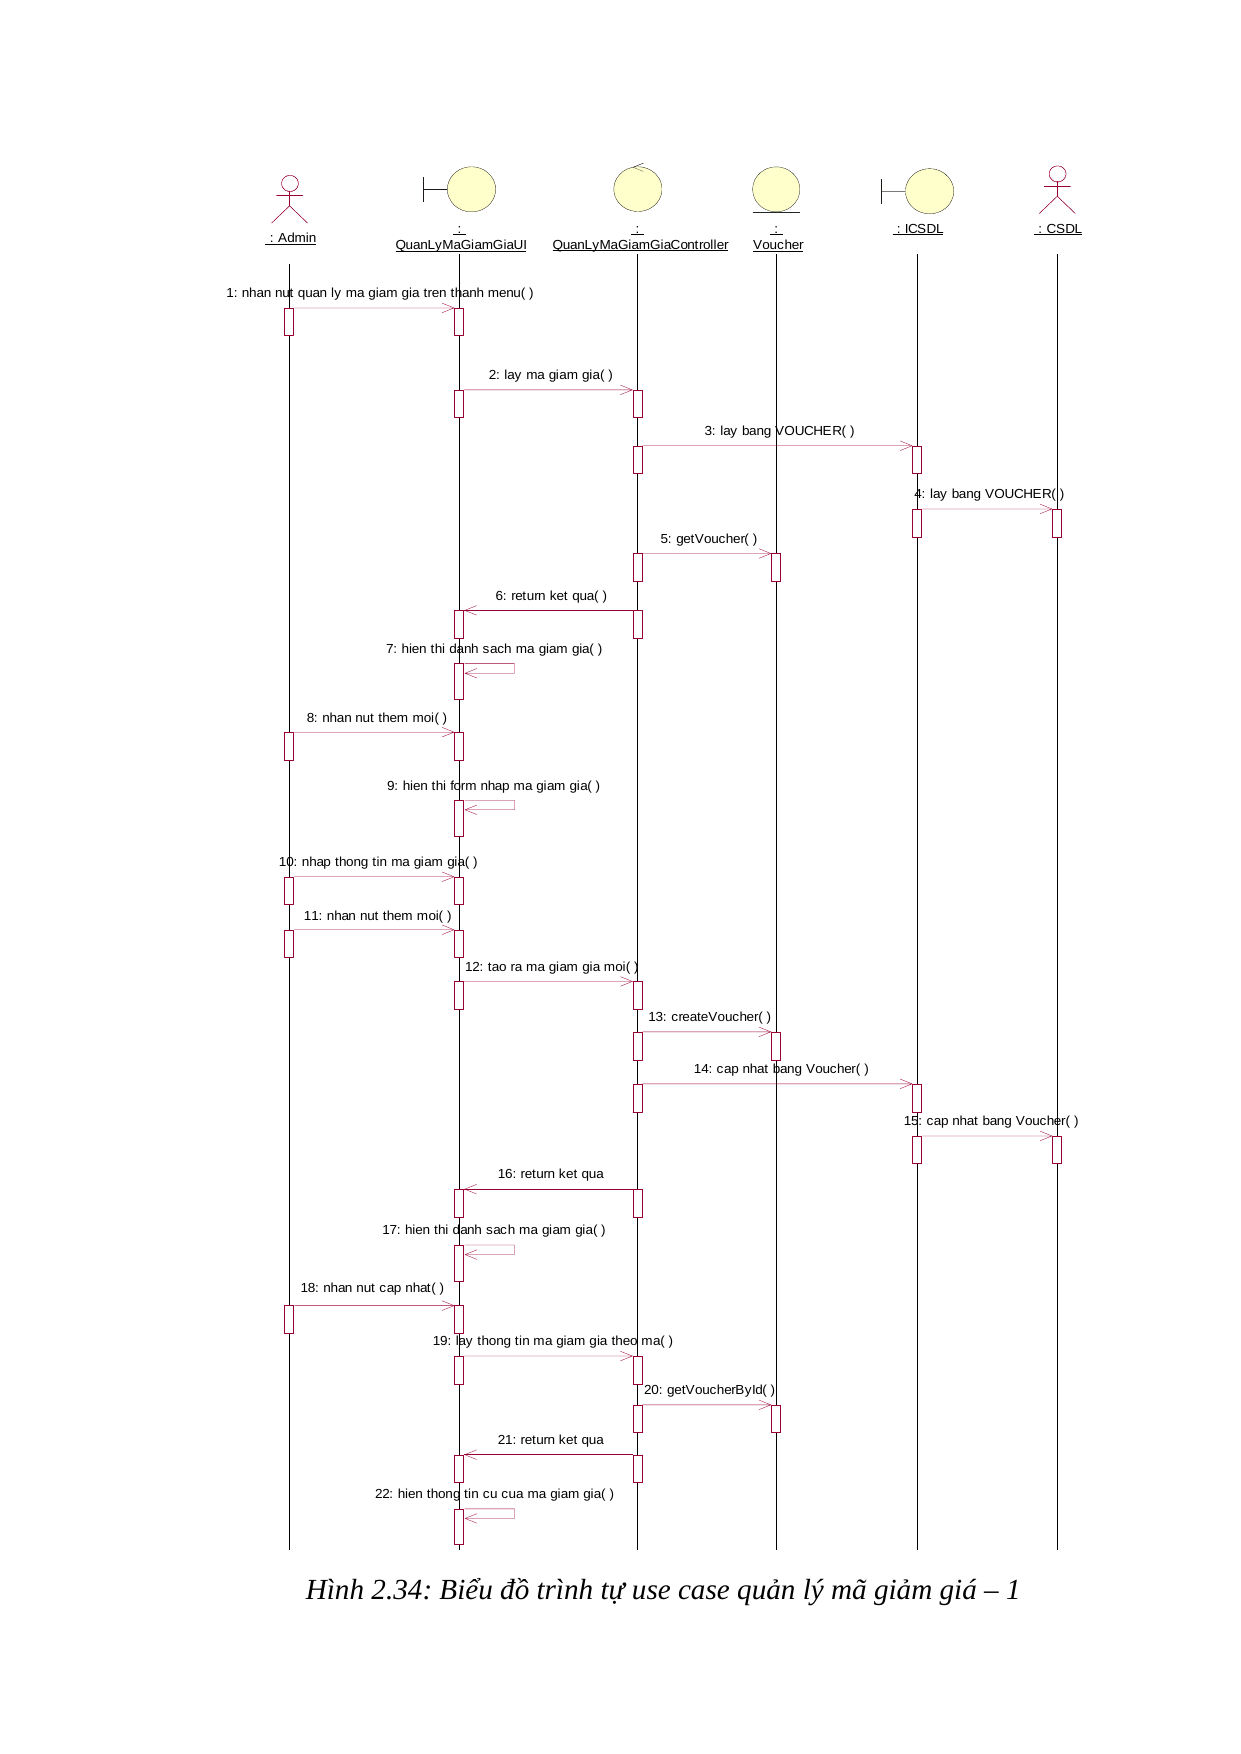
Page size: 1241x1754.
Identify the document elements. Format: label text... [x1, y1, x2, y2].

text Hình 2.34: Biểu đồ trình tự use case quản lý mã giảm giá – 1 [207, 1572, 1122, 1606]
